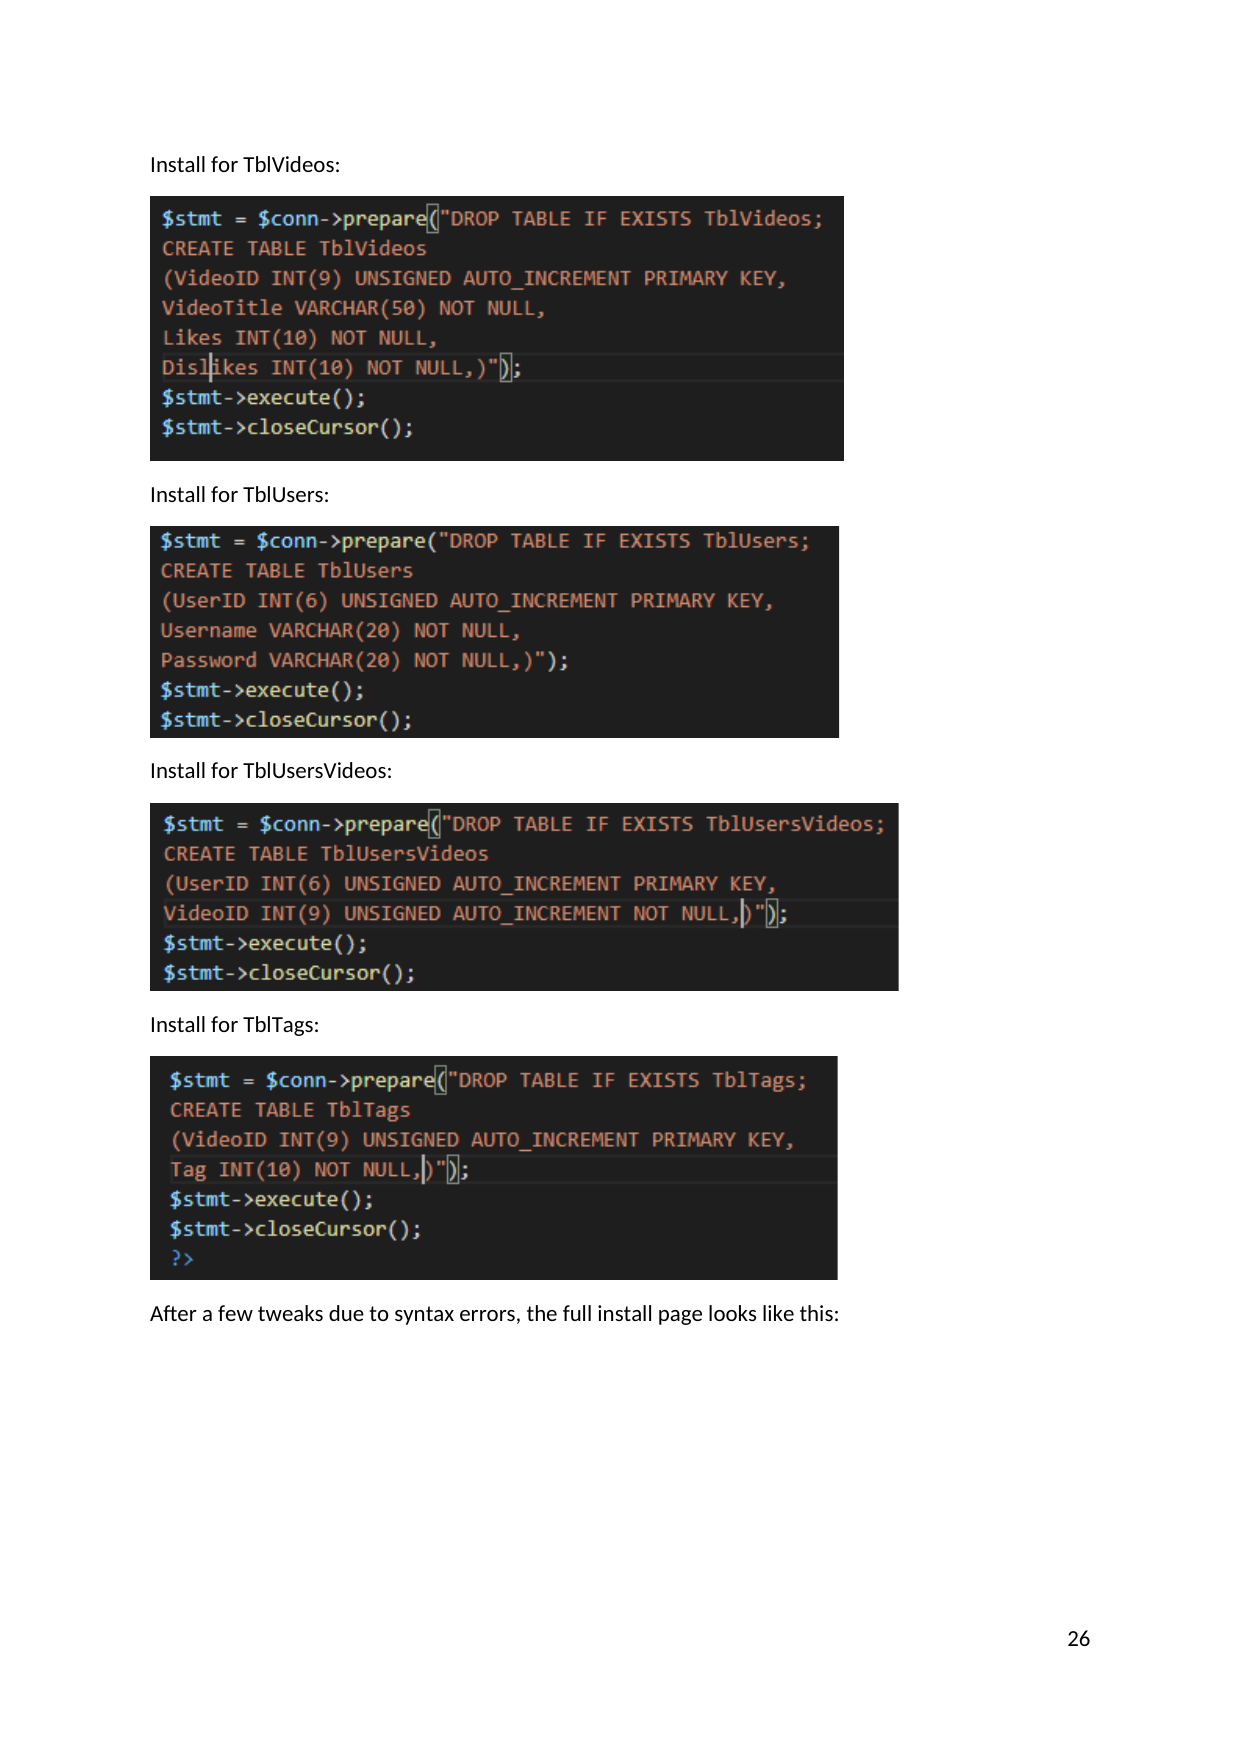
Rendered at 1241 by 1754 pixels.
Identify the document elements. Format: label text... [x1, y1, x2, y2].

text Install for TblTags: [150, 1010, 1090, 1038]
picture [150, 526, 840, 738]
text Install for TblUsersVideos: [150, 756, 1090, 784]
picture [150, 196, 844, 461]
text Install for TblUsers: [150, 480, 1090, 508]
picture [150, 1056, 838, 1280]
text Install for TblVideos: [150, 150, 1090, 178]
picture [150, 803, 899, 991]
text After a few tweaks due to syntax errors, the full install page looks like this: [150, 1299, 1090, 1327]
